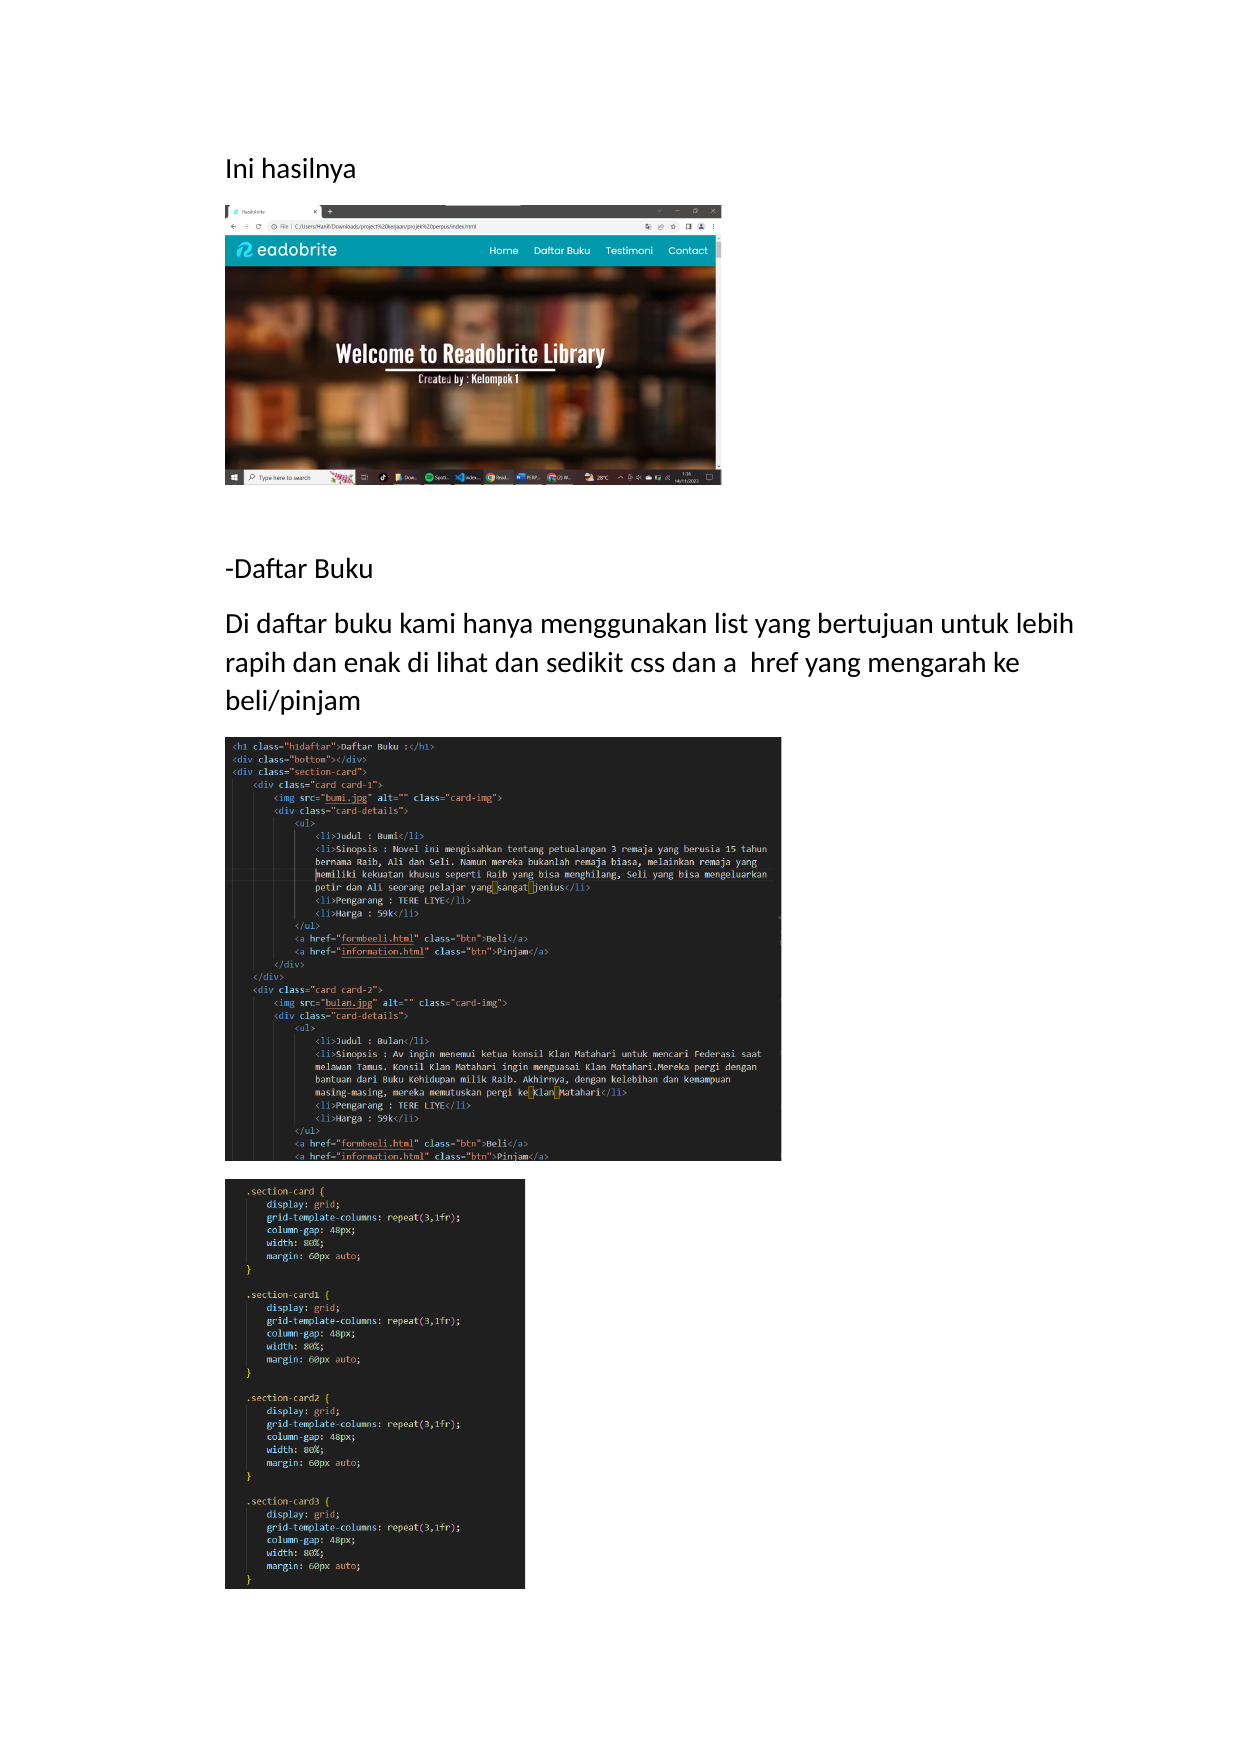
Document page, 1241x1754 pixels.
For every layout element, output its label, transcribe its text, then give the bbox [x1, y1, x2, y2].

text -Daftar Buku [150, 550, 1090, 586]
picture [225, 1179, 525, 1589]
picture [225, 205, 722, 485]
text Di daftar buku kami hanya menggunakan list yang bertujuan untuk lebih rapih dan enak di lihat dan sedikit css dan a href yang mengarah ke beli/pinjam [225, 605, 1090, 718]
picture [225, 737, 782, 1161]
text Ini hasilnya [150, 150, 1090, 186]
